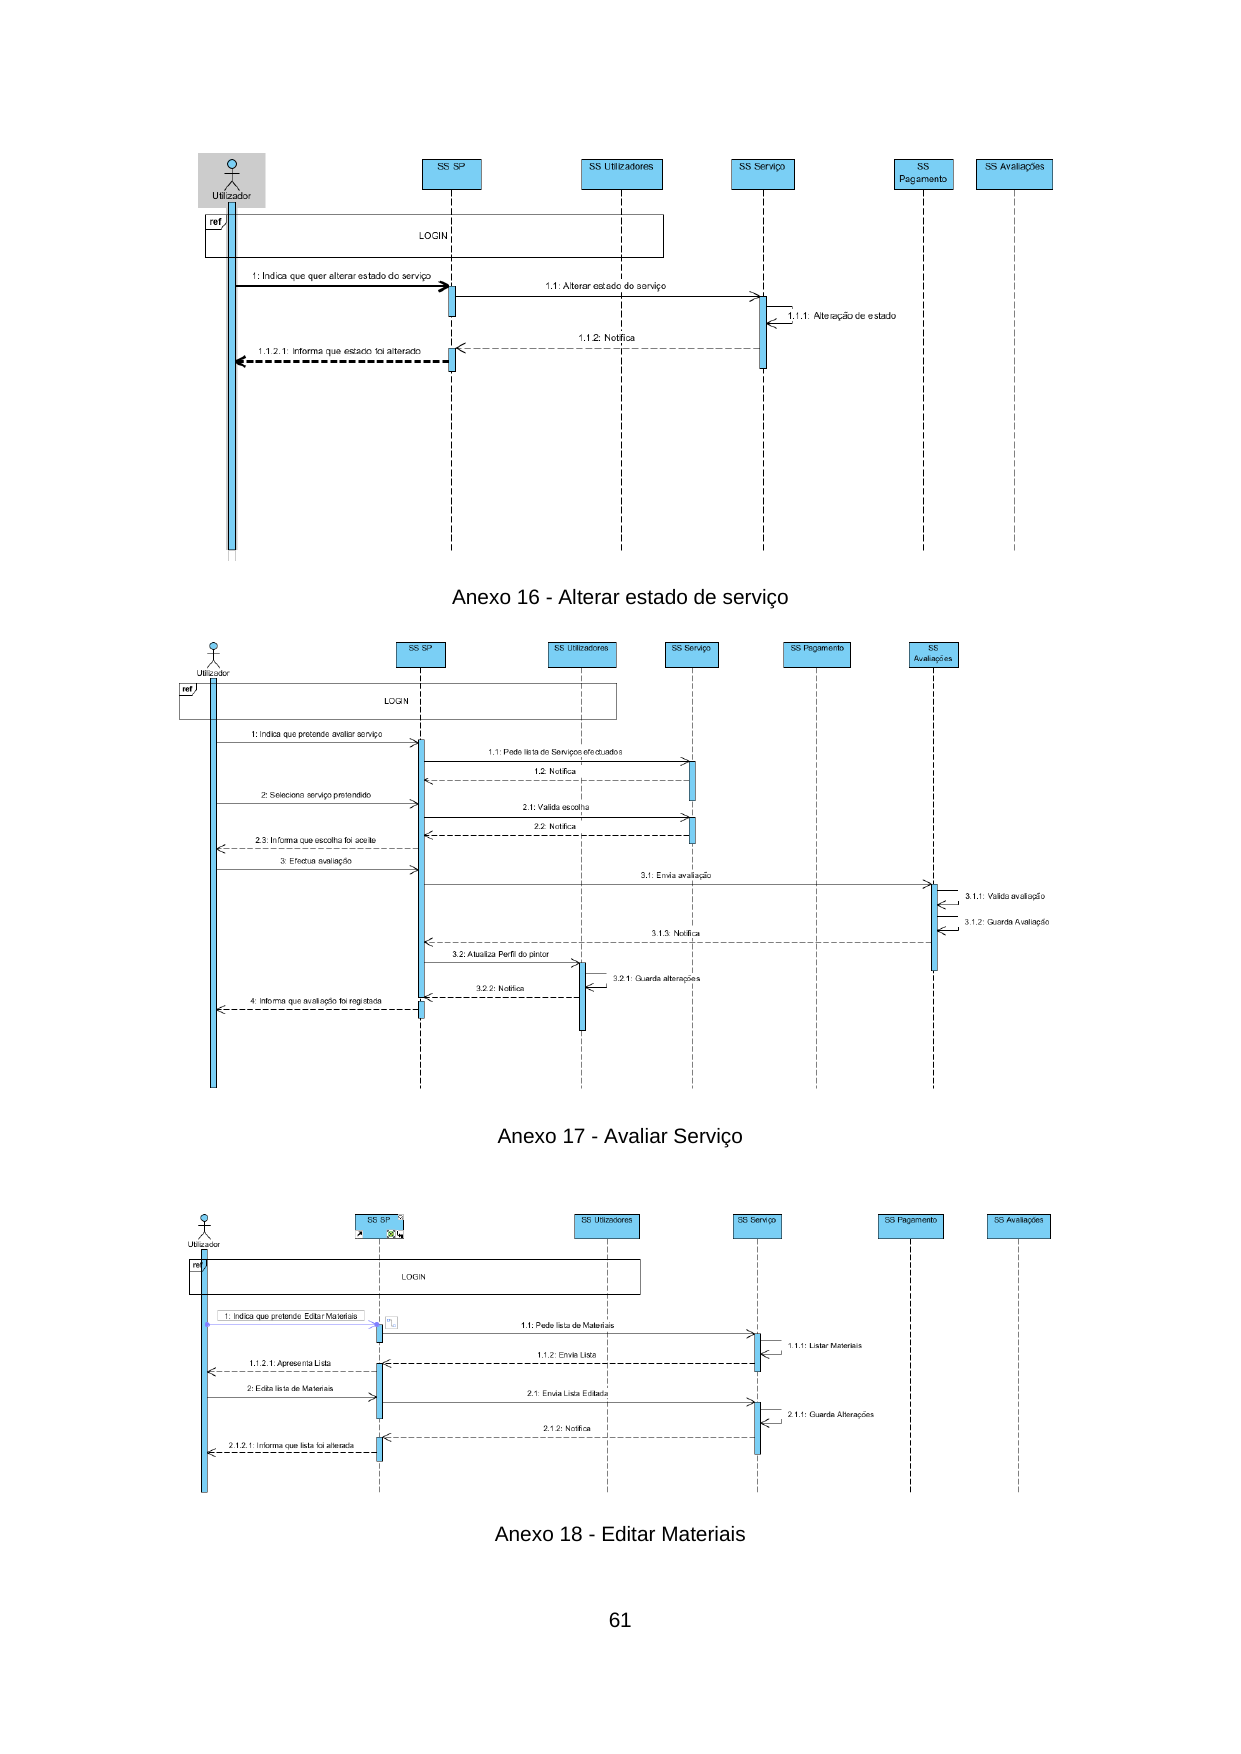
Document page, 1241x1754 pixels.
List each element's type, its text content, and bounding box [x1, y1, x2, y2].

text Anexo 16 - Alterar estado de serviço [177, 585, 1063, 609]
picture [177, 147, 1063, 561]
picture [177, 1208, 1063, 1497]
text Anexo 18 - Editar Materiais [177, 1522, 1063, 1546]
picture [177, 633, 1063, 1100]
text Anexo 17 - Avaliar Serviço [177, 1124, 1063, 1148]
